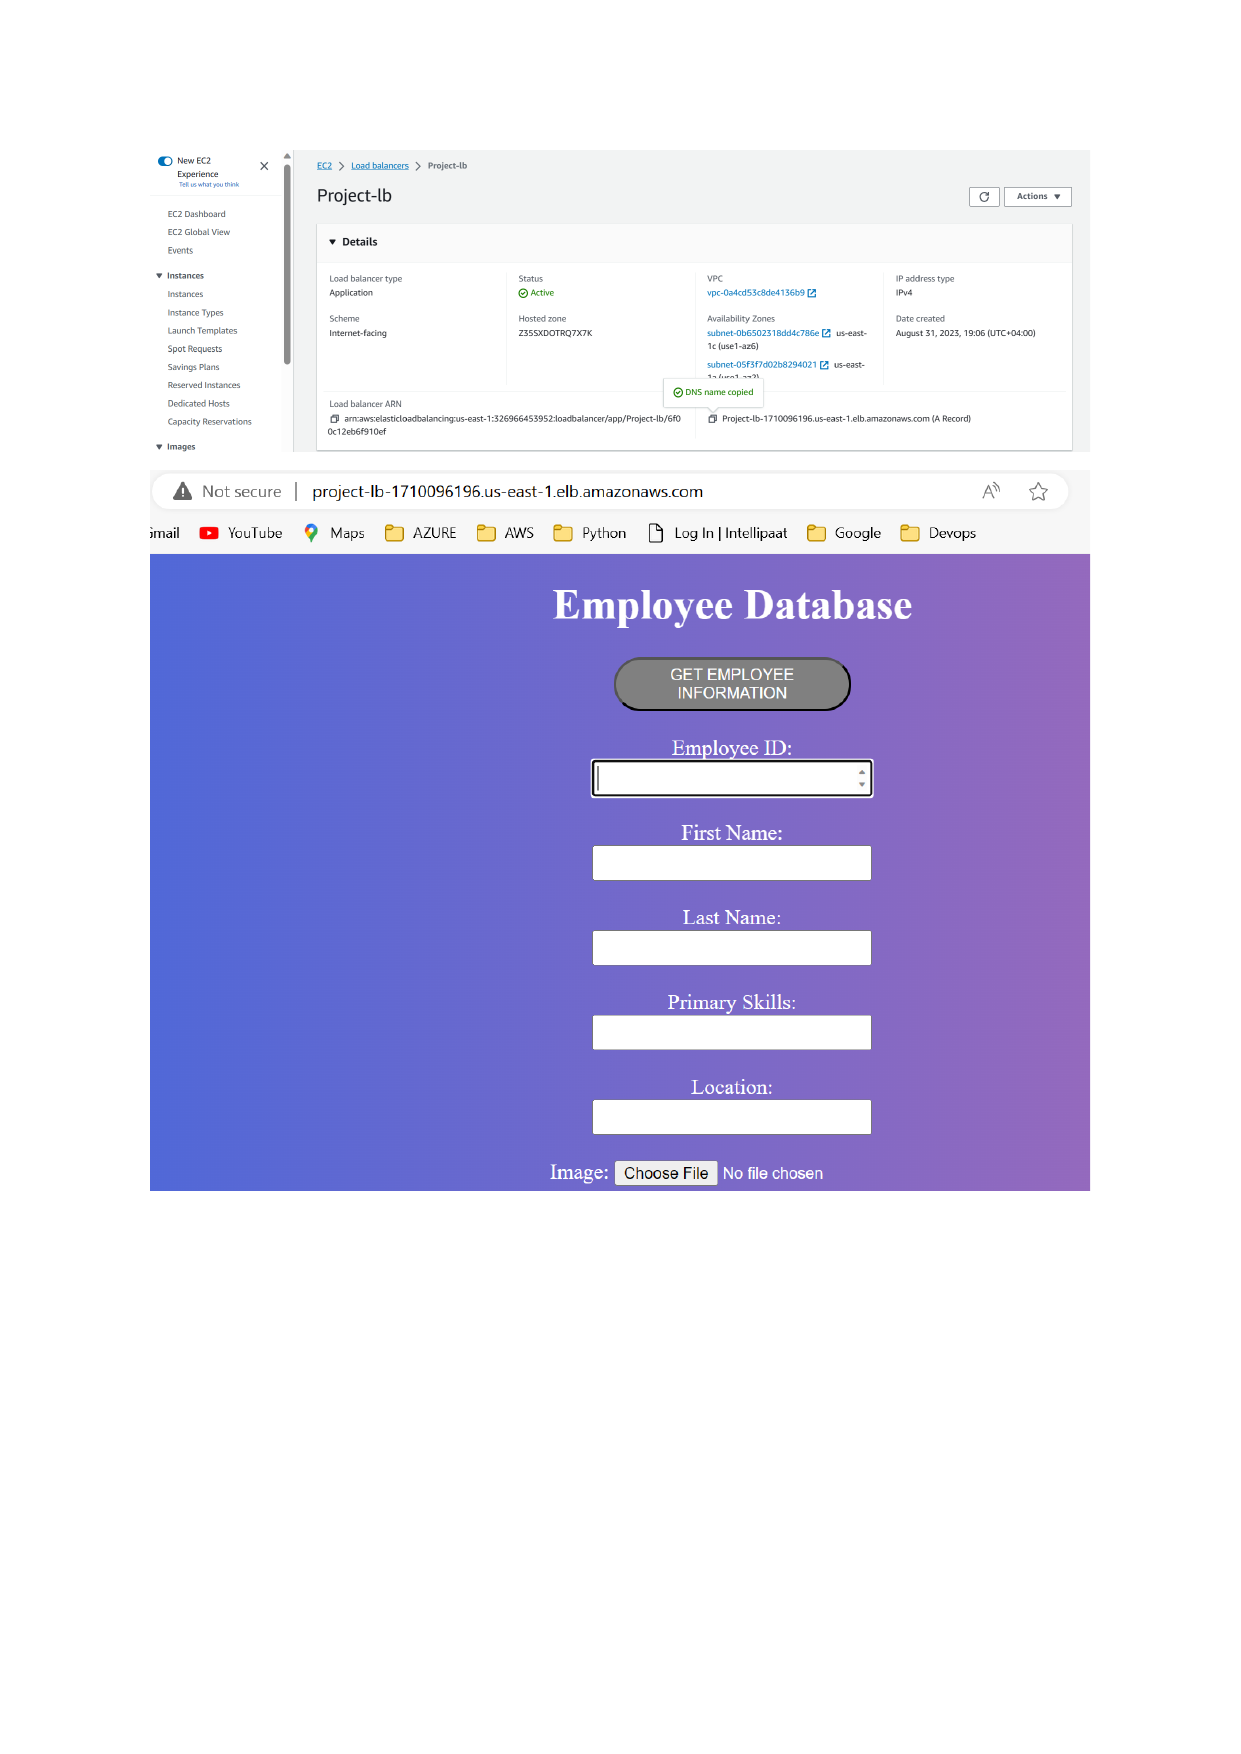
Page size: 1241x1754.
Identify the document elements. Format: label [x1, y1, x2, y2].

picture [150, 470, 1091, 1191]
picture [150, 150, 1091, 452]
